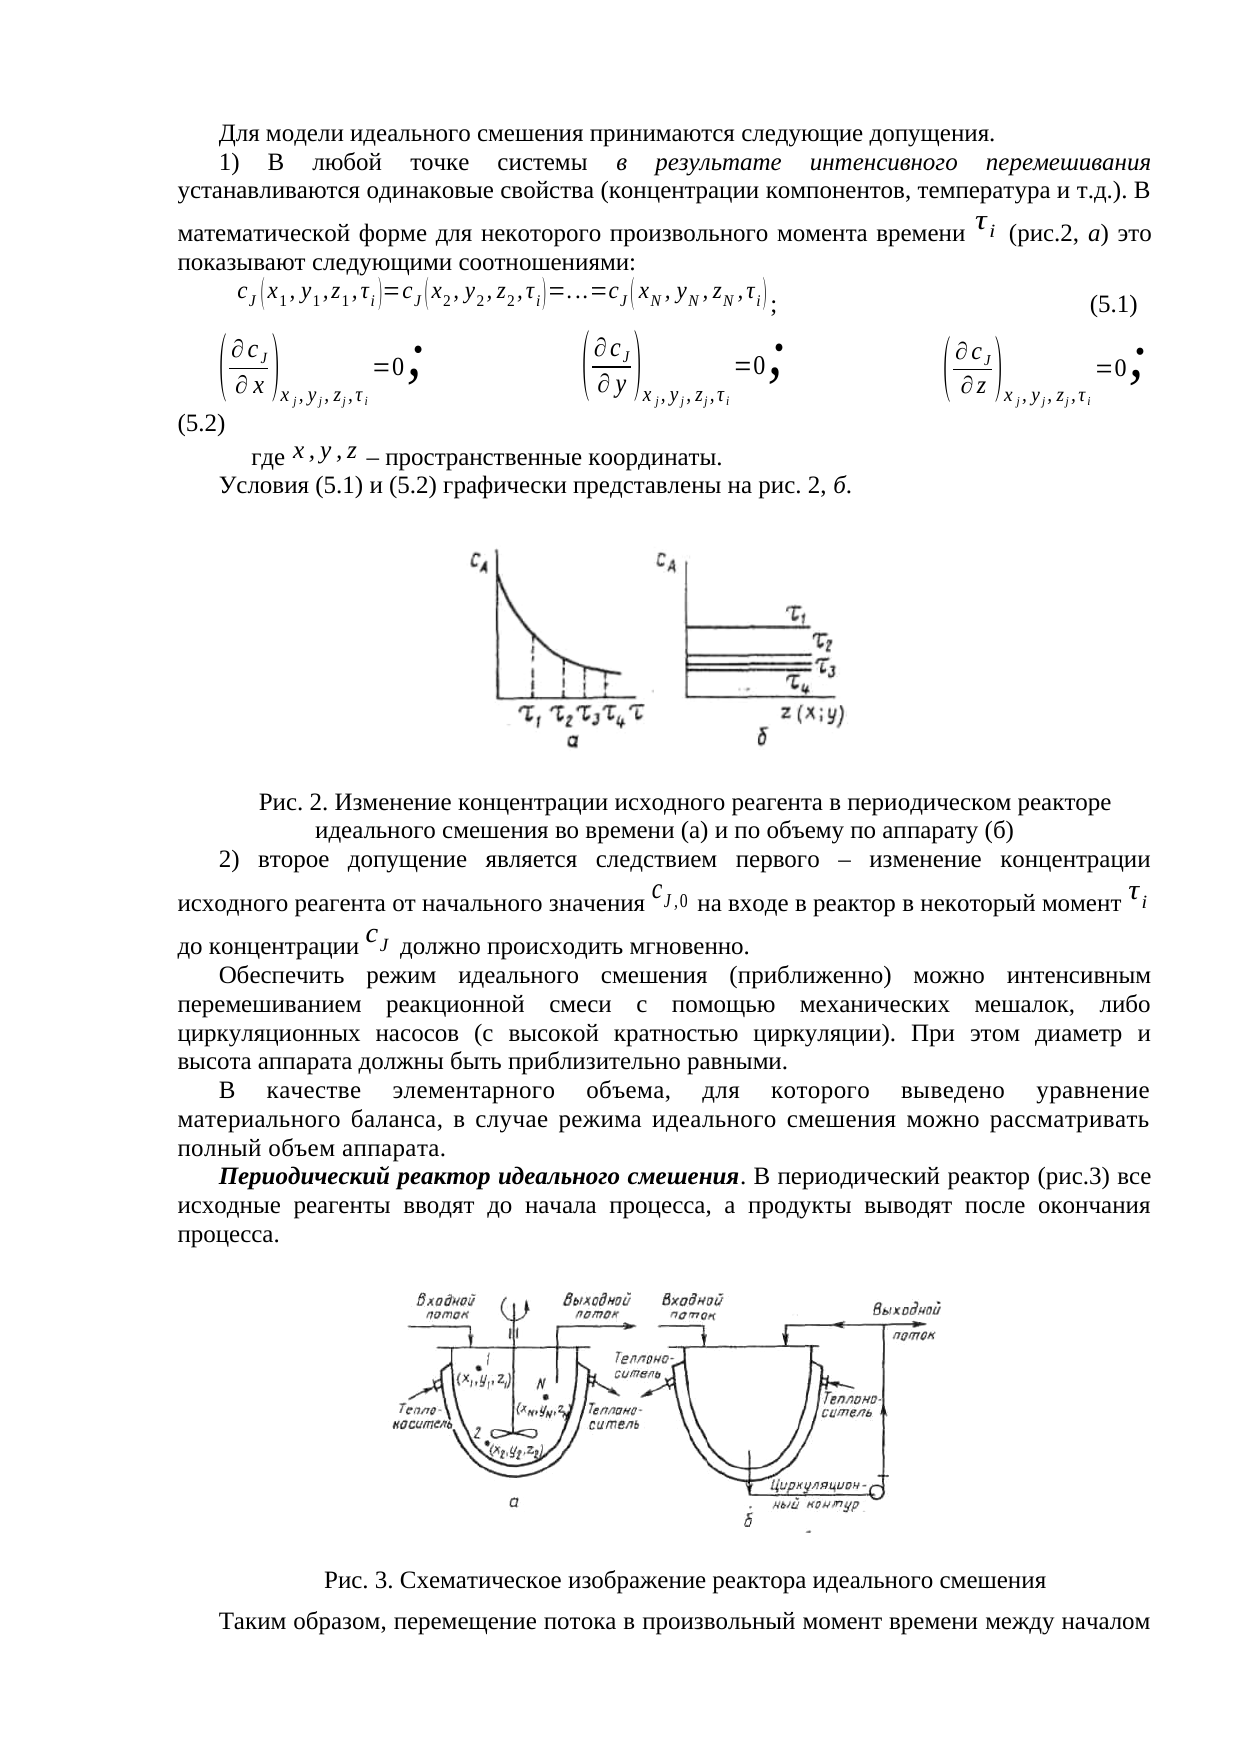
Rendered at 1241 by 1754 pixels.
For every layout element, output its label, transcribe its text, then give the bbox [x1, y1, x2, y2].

text Обеспечить режим идеального смешения (приближенно) можно интенсивным перемешиванием реакционной смеси с помощью механических мешалок, либо циркуляционных насосов (с высокой кратностью циркуляции). При этом диаметр и высота аппарата должны быть приблизительно равными. [177, 960, 1152, 1075]
text Условия (5.1) и (5.2) графически представлены на рис. 2, б. [177, 470, 1152, 499]
text где – пространственные координаты. [177, 437, 1152, 470]
text (5.2) [177, 317, 1152, 437]
text В качестве элементарного объема, для которого выведено уравнение материального баланса, в случае режима идеального смешения можно рассматривать полный объем аппарата. [177, 1075, 1152, 1161]
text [177, 1606, 1152, 1635]
text 2) второе допущение является следствием первого – изменение концентрации исходного реагента от начального значения на входе в реактор в некоторый момент до концентрации должно происходить мгновенно. [177, 844, 1152, 960]
picture [385, 1276, 944, 1533]
text Рис. 3. Схематическое изображение реактора идеального смешения [177, 1565, 1152, 1594]
text ; (5.1) [177, 276, 1152, 317]
text 1) В любой точке системы в результате интенсивного перемешивания устанавливаются одинаковые свойства (концентрации компонентов, температура и т.д.). В математической форме для некоторого произвольного момента времени (рис.2, а) это показывают следующими соотношениями: [177, 147, 1152, 276]
text Периодический реактор идеального смешения. В периодический реактор (рис.3) все исходные реагенты вводят до начала процесса, а продукты выводят после окончания процесса. [177, 1161, 1152, 1248]
text Для модели идеального смешения принимаются следующие допущения. [177, 118, 1152, 147]
picture [448, 527, 877, 762]
